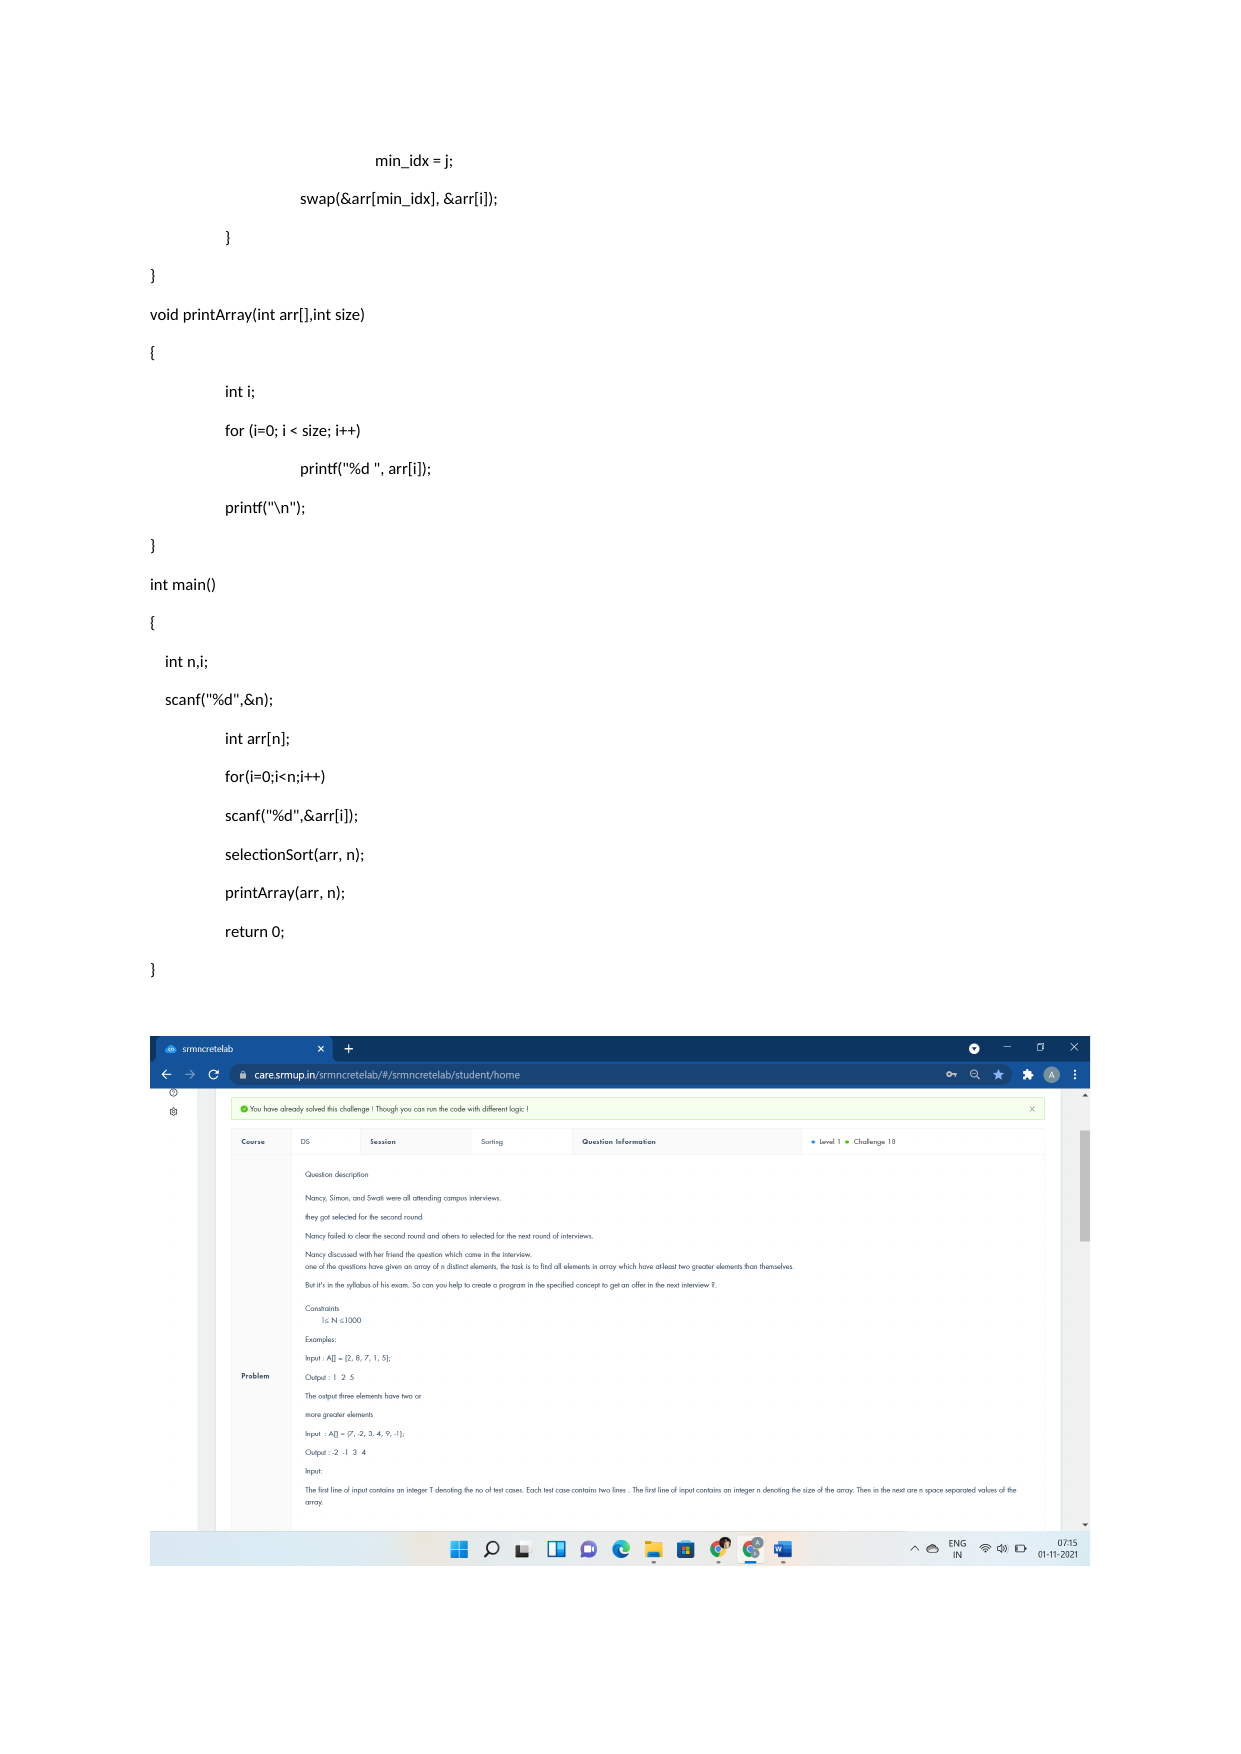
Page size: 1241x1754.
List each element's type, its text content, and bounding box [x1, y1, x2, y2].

text } [150, 227, 1090, 247]
text scanf("%d",&arr[i]); [150, 805, 1090, 826]
text int n,i; [150, 651, 1090, 671]
text int main() [150, 574, 1090, 594]
text return 0; [150, 921, 1090, 941]
text for(i=0;i<n;i++) [150, 767, 1090, 787]
text } [150, 535, 1090, 556]
text int arr[n]; [150, 728, 1090, 748]
text } [150, 959, 1090, 980]
text printf("%d ", arr[i]); [150, 458, 1090, 479]
text } [150, 266, 1090, 286]
text printArray(arr, n); [150, 882, 1090, 903]
text int i; [150, 381, 1090, 402]
picture [150, 1036, 1091, 1566]
text min_idx = j; [150, 150, 1090, 170]
text { [150, 343, 1090, 363]
text for (i=0; i < size; i++) [150, 420, 1090, 440]
text { [150, 612, 1090, 633]
text scanf("%d",&n); [150, 689, 1090, 710]
text printf("\n"); [150, 497, 1090, 517]
text selectionSort(arr, n); [150, 844, 1090, 864]
text void printArray(int arr[],int size) [150, 304, 1090, 324]
text swap(&arr[min_idx], &arr[i]); [150, 188, 1090, 209]
